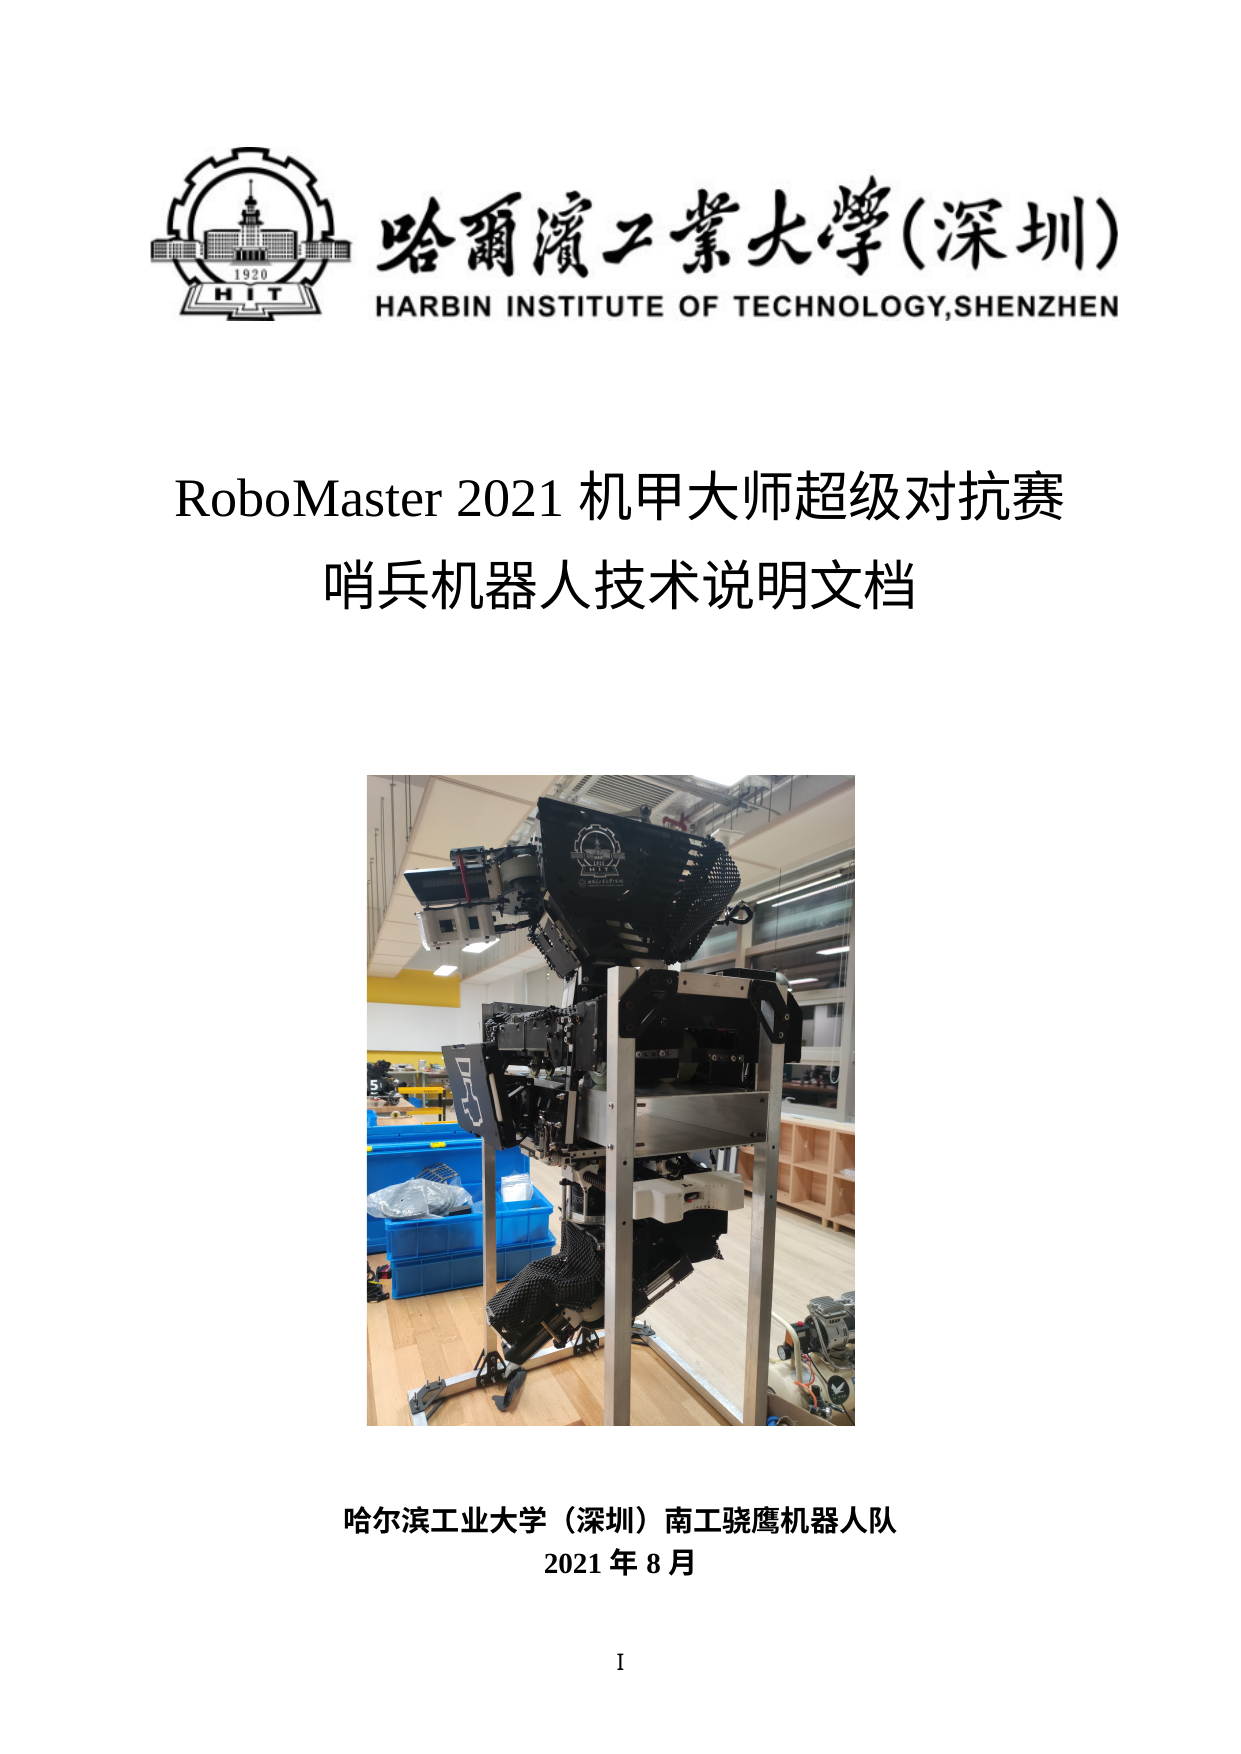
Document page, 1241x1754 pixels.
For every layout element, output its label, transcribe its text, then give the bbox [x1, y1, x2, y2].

picture [150, 147, 1118, 321]
text 哈尔滨工业大学（深圳）南工骁鹰机器人队 [137, 1497, 1103, 1539]
title RoboMaster 2021 机甲大师超级对抗赛哨兵机器人技术说明文档 [174, 458, 1066, 621]
picture [366, 775, 855, 1426]
text 2021 年 8 月 [137, 1539, 1103, 1583]
